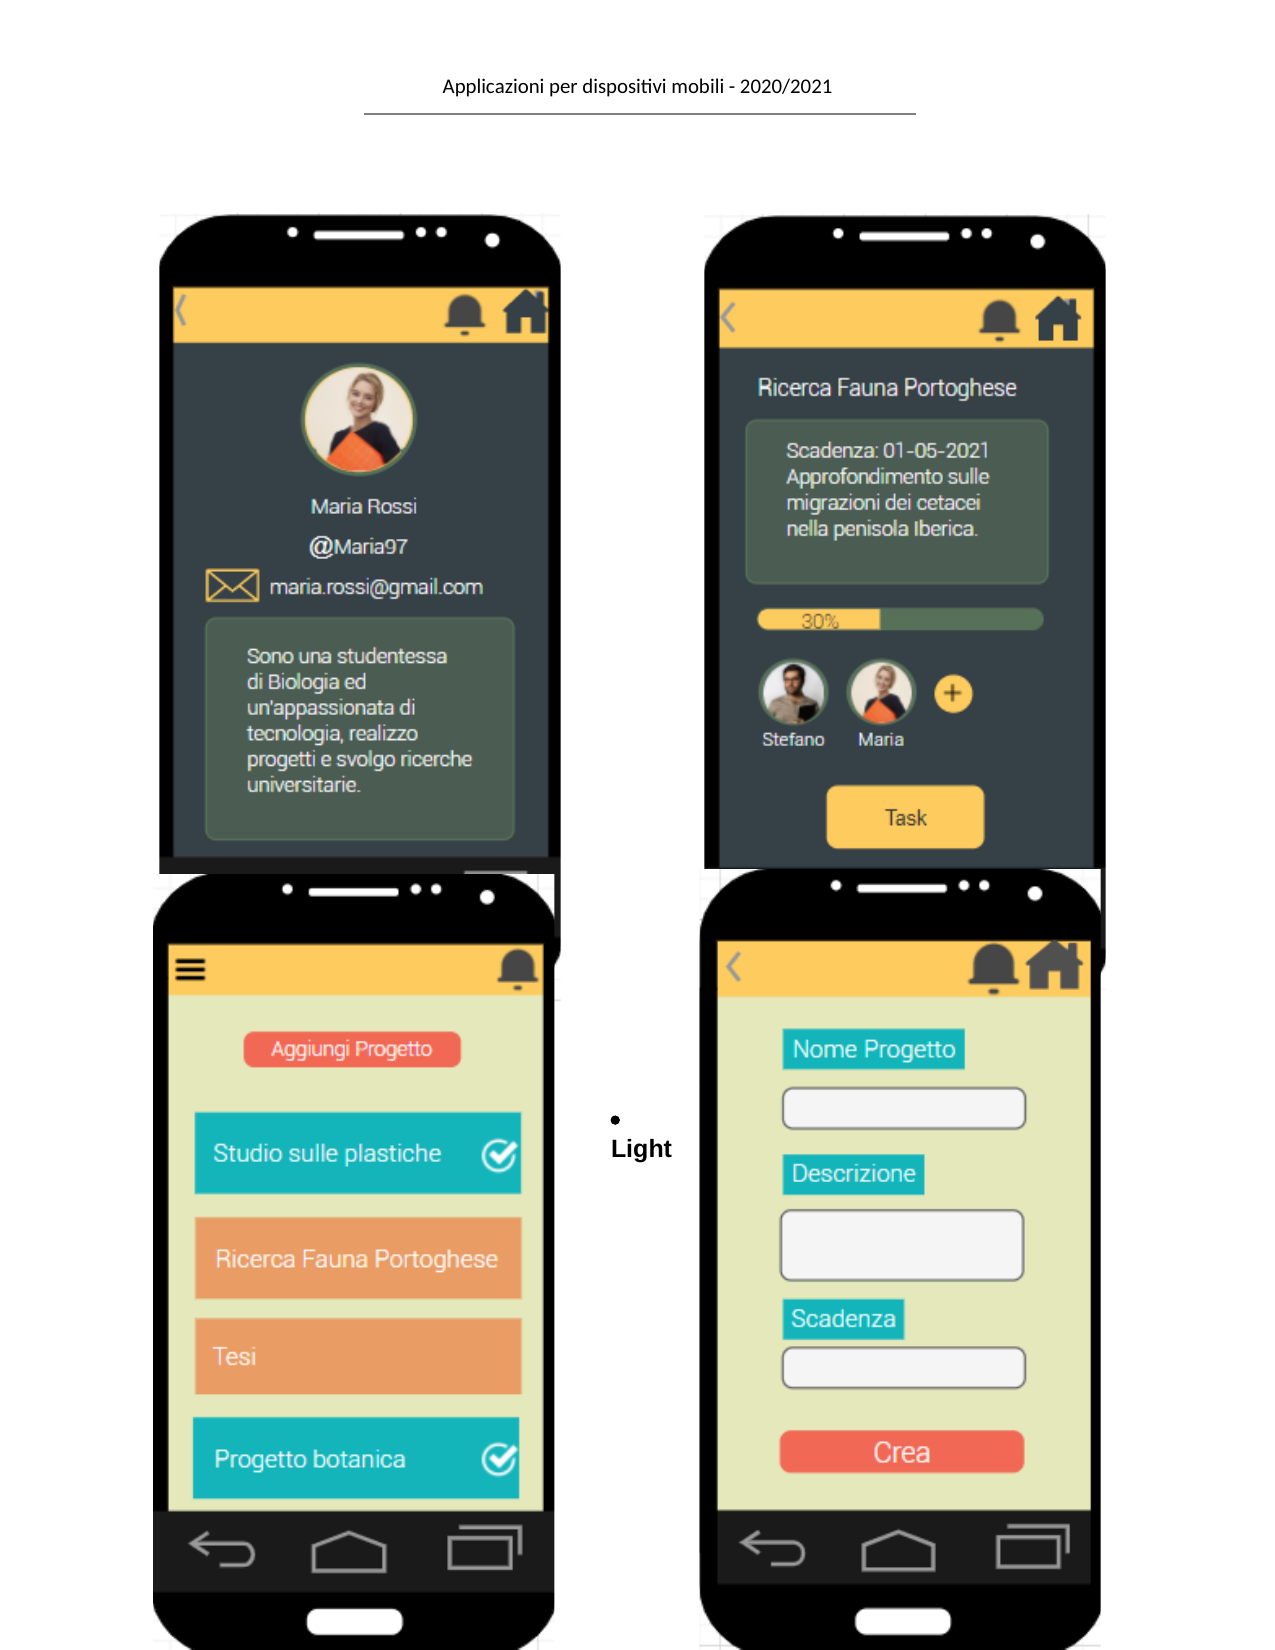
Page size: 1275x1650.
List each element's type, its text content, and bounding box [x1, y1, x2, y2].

picture [697, 458, 1101, 1236]
picture [151, 451, 554, 1223]
list Light [156, 358, 1157, 387]
